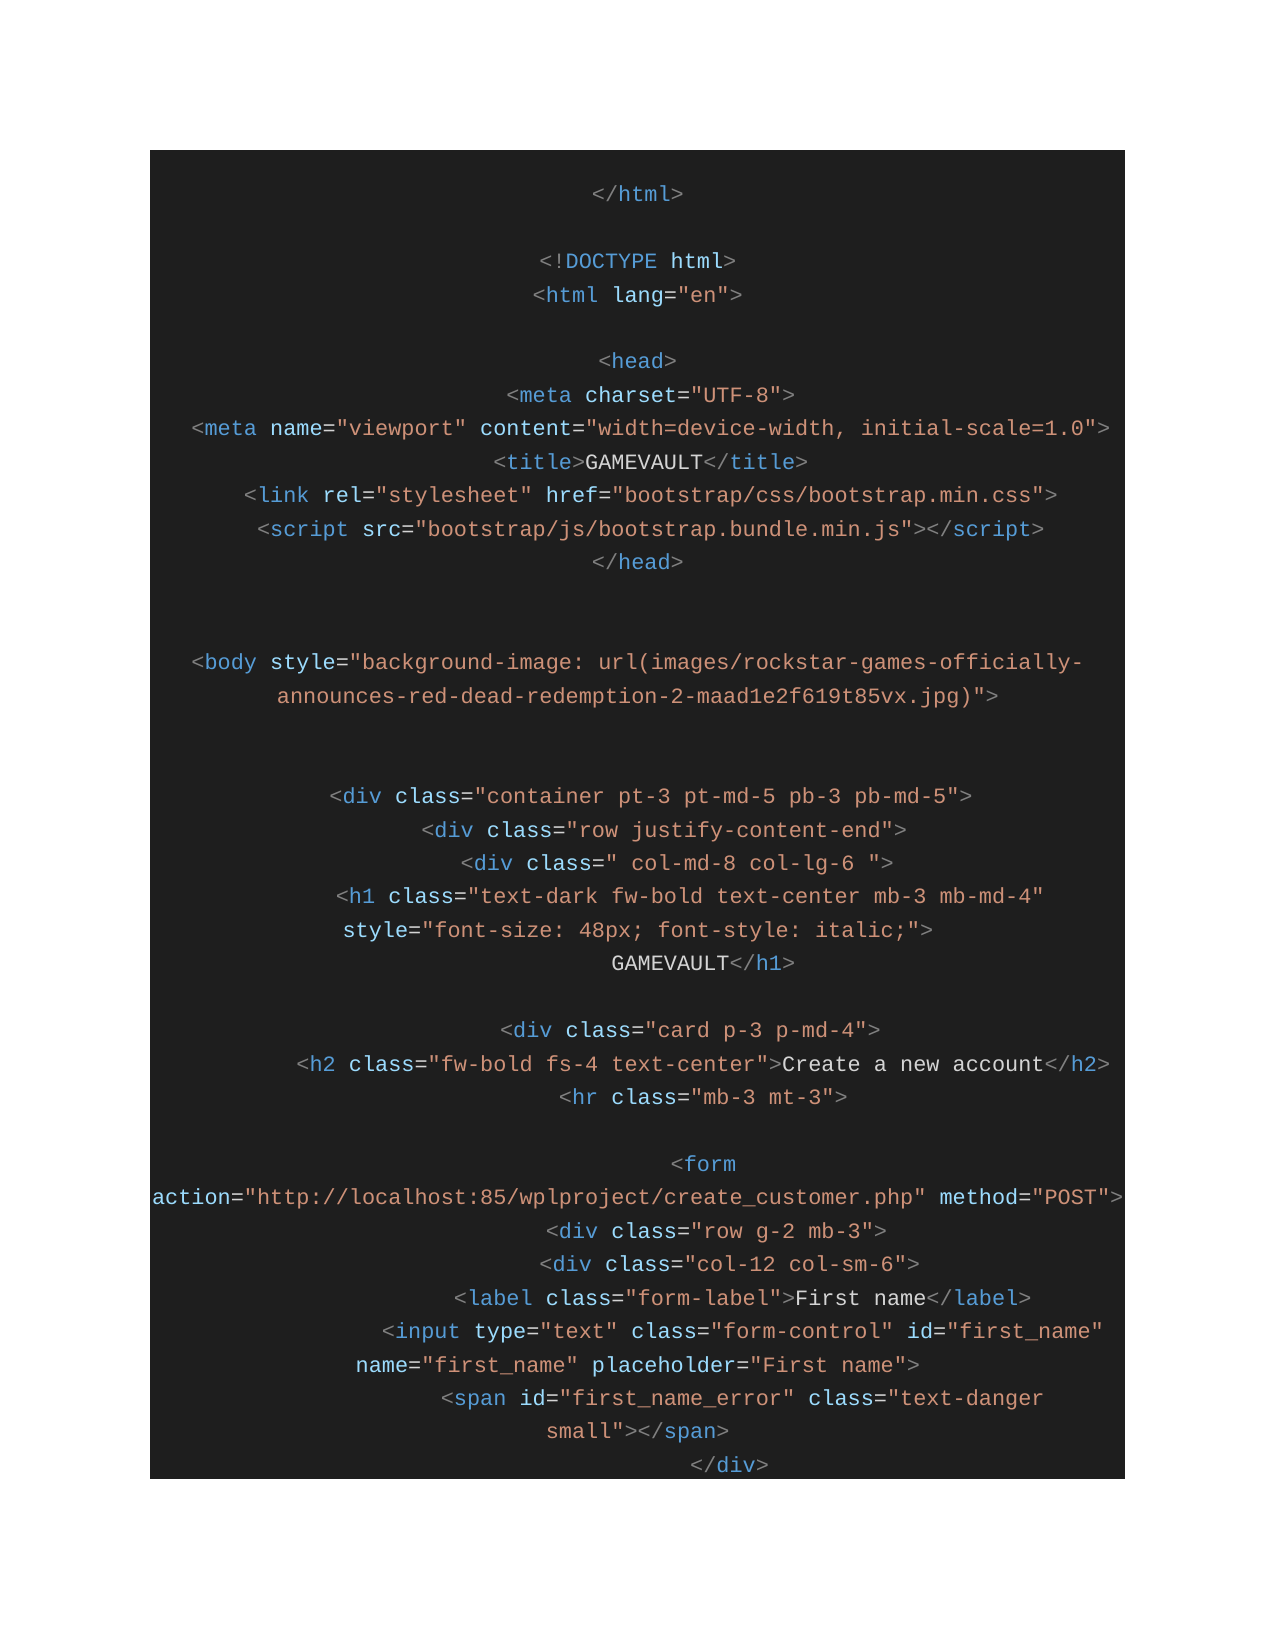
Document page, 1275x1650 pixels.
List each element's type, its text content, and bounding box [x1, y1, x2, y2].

text <meta charset="UTF-8"> [150, 384, 1125, 409]
text <head> [150, 351, 1125, 375]
text <h2 class="fw-bold fs-4 text-center">Create a new account</h2> [150, 1053, 1125, 1078]
text <div class="row g-2 mb-3"> [150, 1220, 1125, 1245]
text GAMEVAULT</h1> [150, 952, 1125, 977]
text <div class=" col-md-8 col-lg-6 "> [150, 852, 1125, 877]
text <html lang="en"> [150, 284, 1125, 308]
text </head> [150, 551, 1125, 576]
text <h1 class="text-dark fw-bold text-center mb-3 mb-md-4" style="font-size: 48px; font-style: italic;"> [150, 886, 1125, 944]
text <script src="bootstrap/js/bootstrap.bundle.min.js"></script> [150, 518, 1125, 543]
text <input type="text" class="form-control" id="first_name" name="first_name" placeholder="First name"> [150, 1320, 1125, 1378]
text <span id="first_name_error" class="text-danger small"></span> [150, 1387, 1125, 1445]
text </html> <!DOCTYPE html> [150, 183, 1125, 275]
text <link rel="stylesheet" href="bootstrap/css/bootstrap.min.css"> [150, 484, 1125, 509]
text <body style="background-image: url(images/rockstar-games-officially-announces-red-dead-redemption-2-maad1e2f619t85vx.jpg)"> [150, 652, 1125, 710]
text <div class="row justify-content-end"> [150, 819, 1125, 843]
text <meta name="viewport" content="width=device-width, initial-scale=1.0"> [150, 417, 1125, 442]
text <div class="container pt-3 pt-md-5 pb-3 pb-md-5"> [150, 785, 1125, 810]
text <div class="card p-3 p-md-4"> [150, 1019, 1125, 1044]
text <form action="http://localhost:85/wplproject/create_customer.php" method="POST"> [150, 1153, 1125, 1211]
text <label class="form-label">First name</label> [150, 1287, 1125, 1312]
text <hr class="mb-3 mt-3"> [150, 1086, 1125, 1111]
text <div class="col-12 col-sm-6"> [150, 1253, 1125, 1278]
text <title>GAMEVAULT</title> [150, 451, 1125, 476]
text </div> [150, 1454, 1125, 1479]
